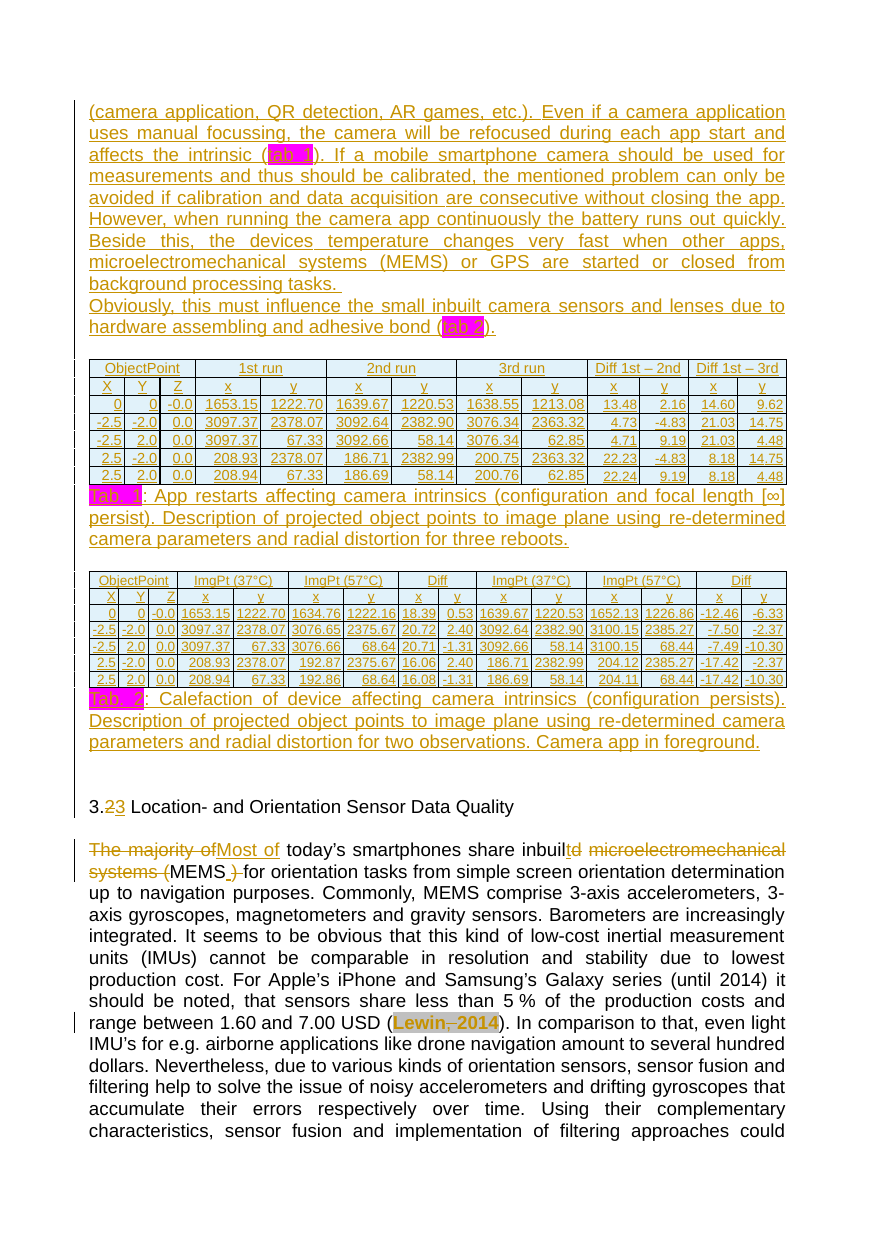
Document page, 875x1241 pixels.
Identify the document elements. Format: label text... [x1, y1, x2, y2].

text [89, 839, 785, 1141]
text 3. Location- and Orientation Sensor Data Quality [89, 796, 785, 817]
